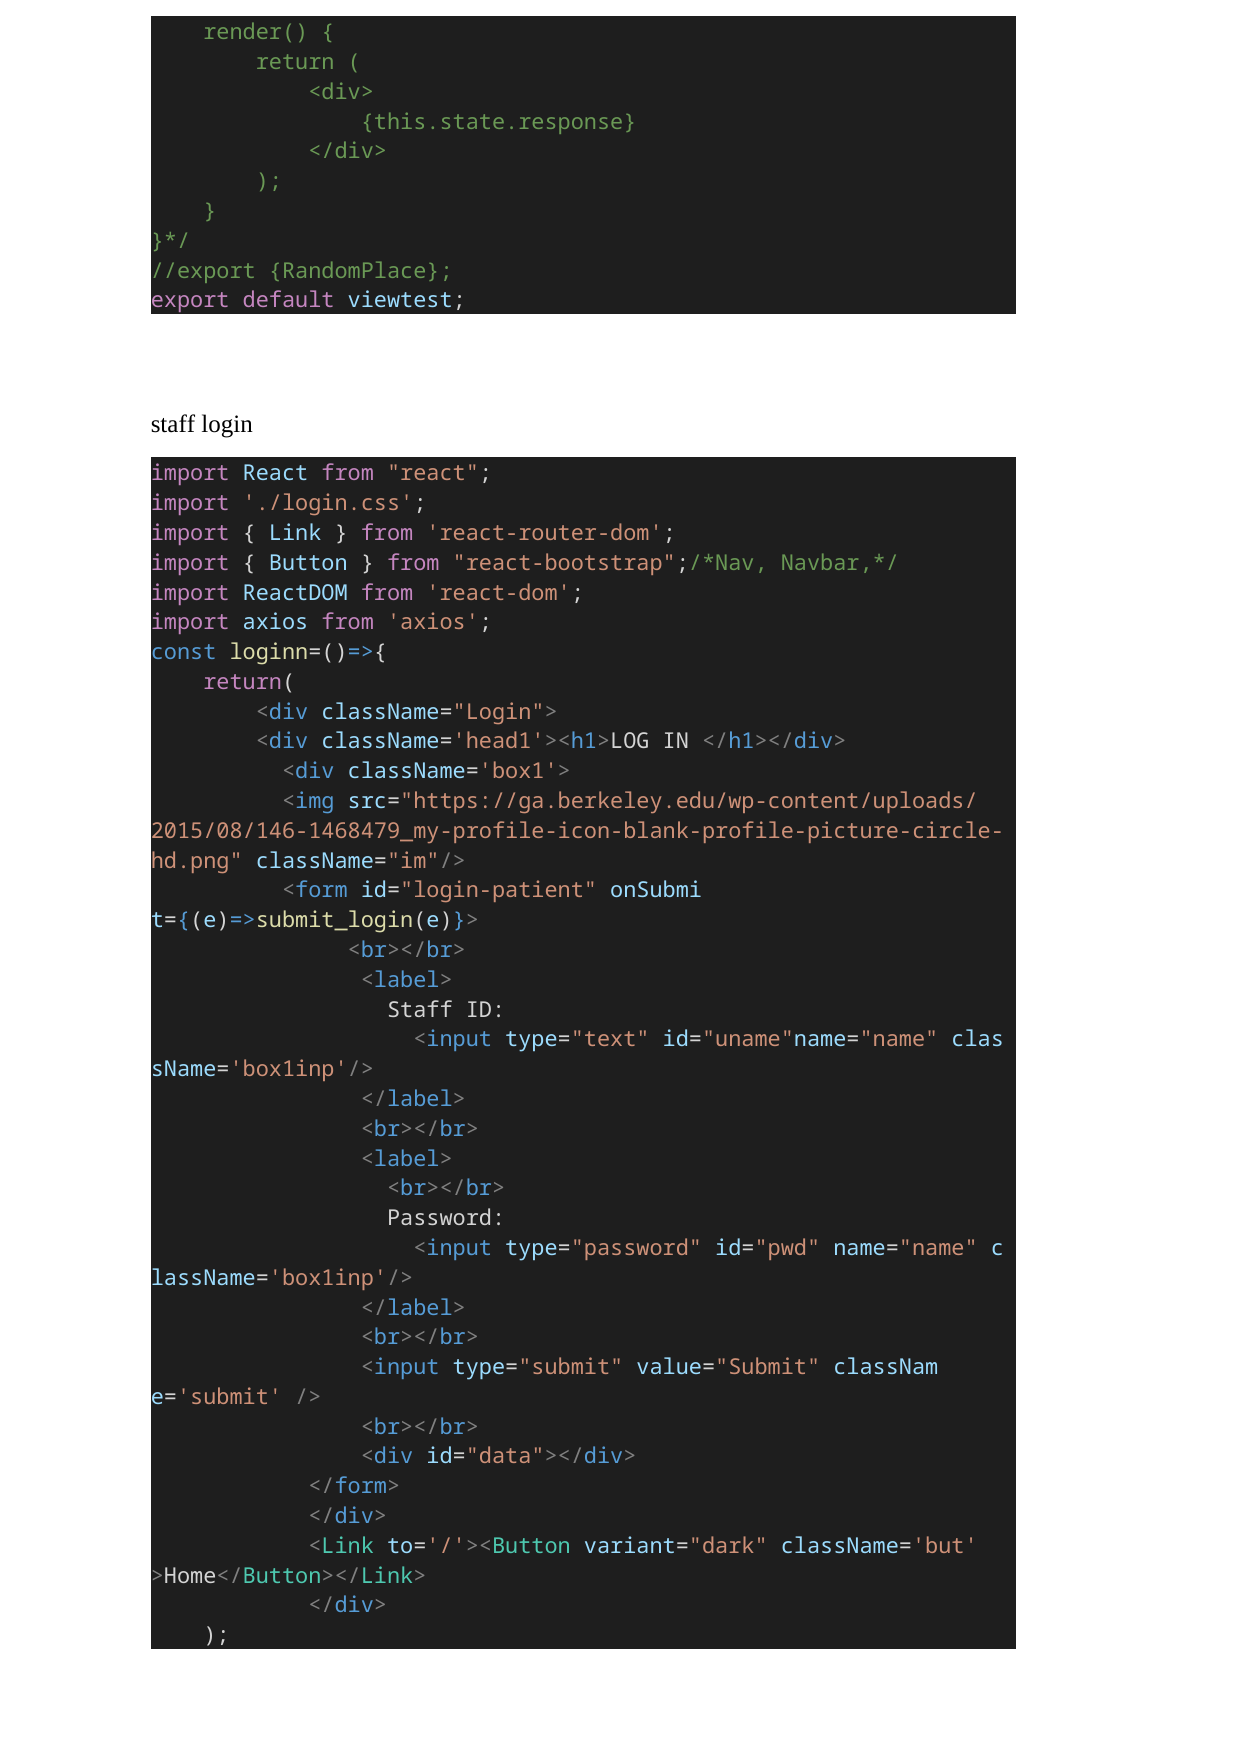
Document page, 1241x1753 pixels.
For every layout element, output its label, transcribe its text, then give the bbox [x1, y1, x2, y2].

text <img src="https://ga.berkeley.edu/wp-content/uploads/2015/08/146-1468479_my-profile-icon-blank-profile-picture-circle-hd.png" className="im"/> [151, 785, 1016, 874]
text <br></br> [151, 1113, 1016, 1142]
text </form> [151, 1470, 1016, 1500]
text import axios from 'axios'; [151, 606, 1016, 636]
text Staff ID: [151, 993, 1016, 1023]
text import './login.css'; [151, 487, 1016, 517]
text <label> [151, 964, 1016, 993]
text <input type="submit" value="Submit" className='submit' /> [151, 1351, 1016, 1411]
text Password: [151, 1202, 1016, 1232]
text return( [151, 666, 1016, 696]
text ); [151, 165, 1016, 195]
text <input type="password" id="pwd" name="name" className='box1inp'/> [151, 1232, 1016, 1291]
text </div> [151, 1500, 1016, 1530]
text staff login [151, 409, 1016, 438]
text <label> [151, 1142, 1016, 1172]
text <br></br> [151, 1172, 1016, 1202]
text <Link to='/'><Button variant="dark" className='but' >Home</Button></Link> [151, 1530, 1016, 1589]
text export default viewtest; [151, 284, 1016, 314]
text } [151, 195, 1016, 225]
text import ReactDOM from 'react-dom'; [151, 576, 1016, 606]
text <div id="data"></div> [151, 1440, 1016, 1470]
text //export {RandomPlace}; [151, 254, 1016, 284]
text <div className='head1'><h1>LOG IN </h1></div> [151, 725, 1016, 755]
text </div> [151, 1589, 1016, 1619]
text render() { [151, 16, 1016, 46]
text <div className='box1'> [151, 755, 1016, 785]
text import { Link } from 'react-router-dom'; [151, 517, 1016, 547]
text import React from "react"; [151, 457, 1016, 487]
text return ( [151, 46, 1016, 76]
text </label> [151, 1083, 1016, 1113]
text <br></br> [151, 1321, 1016, 1351]
text {this.state.response} [151, 106, 1016, 135]
text </label> [151, 1291, 1016, 1321]
text <br></br> [151, 934, 1016, 964]
text const loginn=()=>{ [151, 636, 1016, 666]
text <input type="text" id="uname"name="name" className='box1inp'/> [151, 1023, 1016, 1083]
text </div> [151, 135, 1016, 165]
text import { Button } from "react-bootstrap";/*Nav, Navbar,*/ [151, 547, 1016, 576]
text <div className="Login"> [151, 696, 1016, 725]
text <form id="login-patient" onSubmit={(e)=>submit_login(e)}> [151, 874, 1016, 934]
text <br></br> [151, 1411, 1016, 1440]
text }*/ [151, 225, 1016, 254]
text <div> [151, 76, 1016, 106]
text ); [151, 1619, 1016, 1649]
